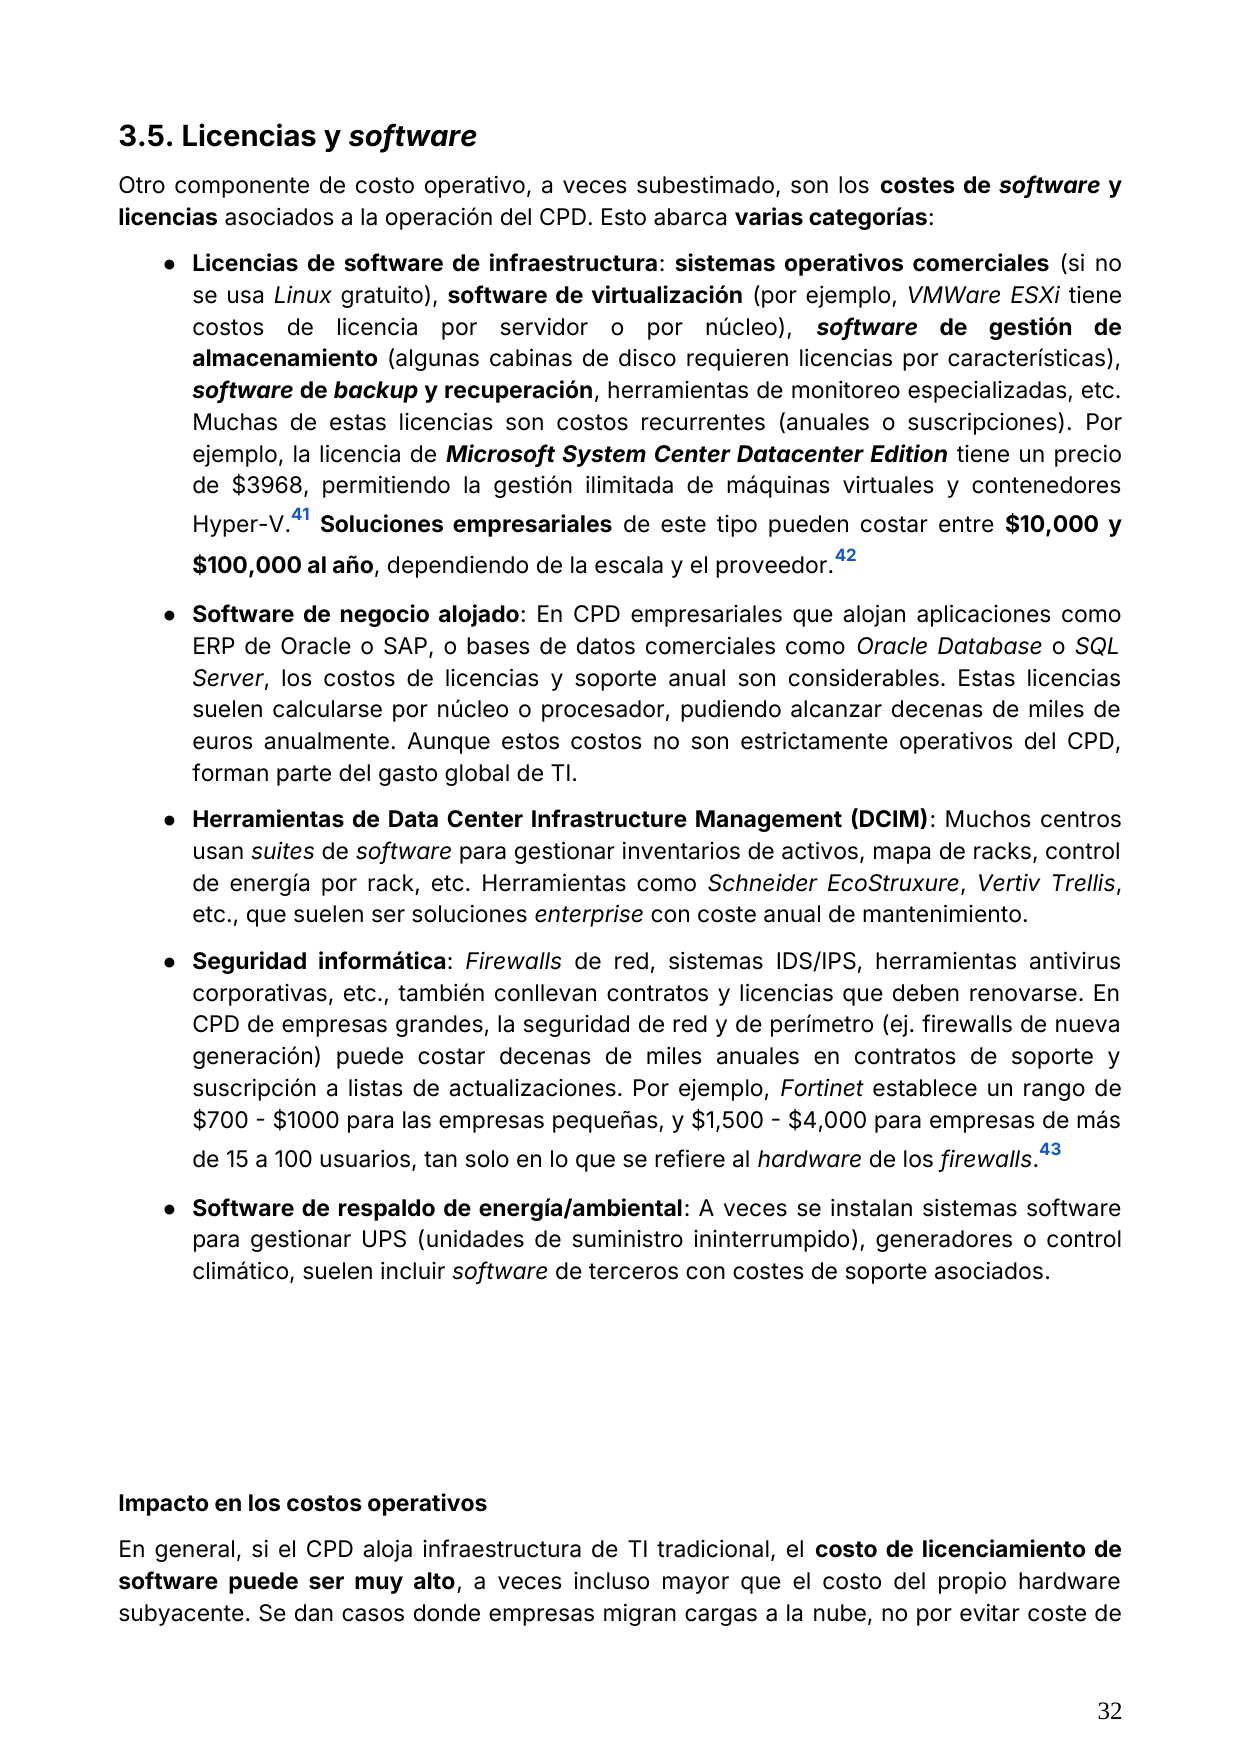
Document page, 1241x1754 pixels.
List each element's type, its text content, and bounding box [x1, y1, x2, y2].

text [118, 1536, 1122, 1627]
list Software de negocio alojado: En CPD empresariales que alojan aplicaciones como ERP de Oracle o SAP, o bases de datos comerciales como Oracle Database o SQL Server, los costos de licencias y soporte anual son considerables. Estas licencias suelen calcularse por núcleo o procesador, pudiendo alcanzar decenas de miles de euros anualmente. Aunque estos costos no son estrictamente operativos del CPD, forman parte del gasto global de TI. [162, 600, 1122, 787]
list Licencias de software de infraestructura: sistemas operativos comerciales (si no se usa Linux gratuito), software de virtualización (por ejemplo, VMWare ESXi tiene costos de licencia por servidor o por núcleo), software de gestión de almacenamiento (algunas cabinas de disco requieren licencias por características), software de backup y recuperación, herramientas de monitoreo especializadas, etc. Muchas de estas licencias son costos recurrentes (anuales o suscripciones). Por ejemplo, la licencia de Microsoft System Center Datacenter Edition tiene un precio de $3968, permitiendo la gestión ilimitada de máquinas virtuales y contenedores Hyper-V.41 Soluciones empresariales de este tipo pueden costar entre $10,000 y $100,000 al año, dependiendo de la escala y el proveedor.42 [162, 249, 1122, 580]
list Software de respaldo de energía/ambiental: A veces se instalan sistemas software para gestionar UPS (unidades de suministro ininterrumpido), generadores o control climático, suelen incluir software de terceros con costes de soporte asociados. [162, 1194, 1122, 1285]
text Otro componente de costo operativo, a veces subestimado, son los costes de software y licencias asociados a la operación del CPD. Esto abarca varias categorías: [118, 171, 1122, 231]
list Seguridad informática: Firewalls de red, sistemas IDS/IPS, herramientas antivirus corporativas, etc., también conllevan contratos y licencias que deben renovarse. En CPD de empresas grandes, la seguridad de red y de perímetro (ej. firewalls de nueva generación) puede costar decenas de miles anuales en contratos de soporte y suscripción a listas de actualizaciones. Por ejemplo, Fortinet establece un rango de $700 - $1000 para las empresas pequeñas, y $1,500 - $4,000 para empresas de más de 15 a 100 usuarios, tan solo en lo que se refiere al hardware de los firewalls.43 [162, 947, 1122, 1174]
subtitle 3.5. Licencias y software [118, 118, 1122, 153]
text Impacto en los costos operativos [118, 1489, 1122, 1517]
list Herramientas de Data Center Infrastructure Management (DCIM): Muchos centros usan suites de software para gestionar inventarios de activos, mapa de racks, control de energía por rack, etc. Herramientas como Schneider EcoStruxure, Vertiv Trellis, etc., que suelen ser soluciones enterprise con coste anual de mantenimiento. [162, 805, 1122, 928]
